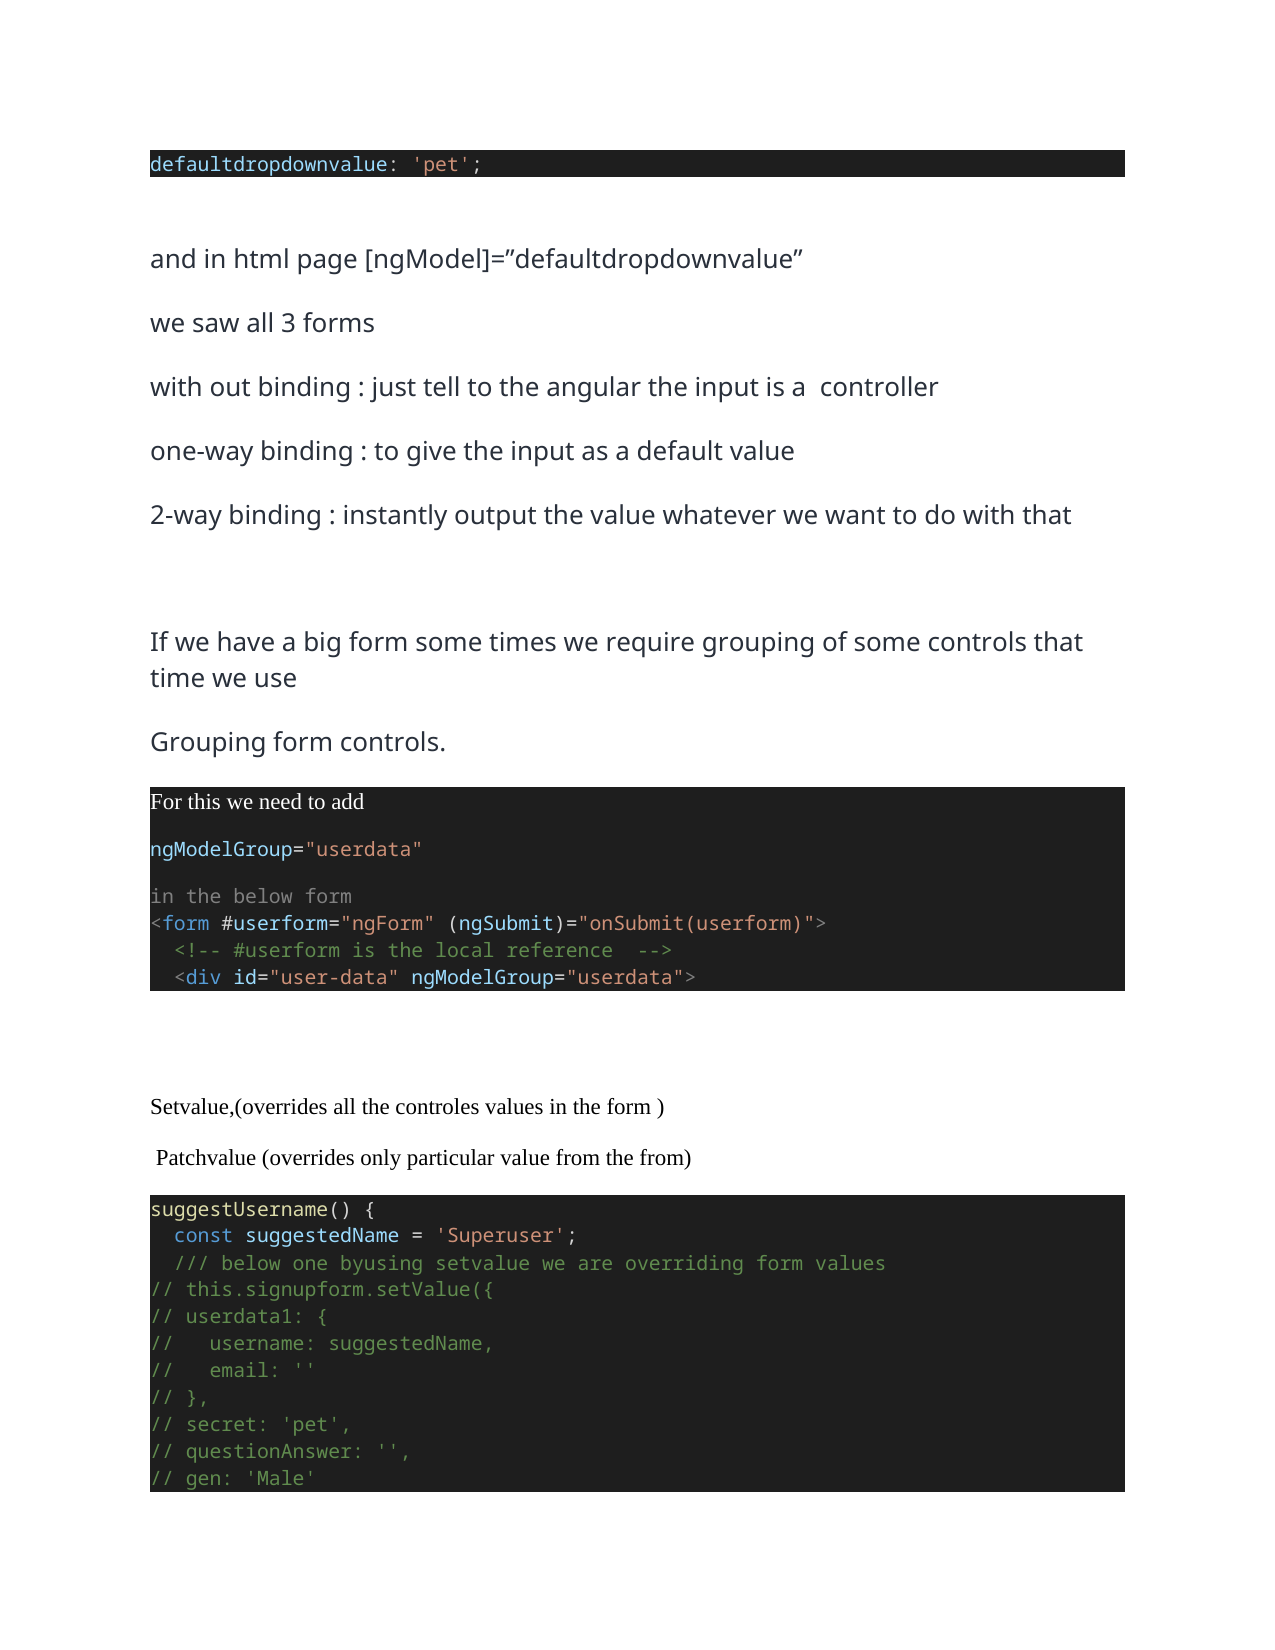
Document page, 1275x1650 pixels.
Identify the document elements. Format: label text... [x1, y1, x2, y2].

text For this we need to add [150, 787, 1125, 814]
text Setvalue,(overrides all the controles values in the form ) [150, 1093, 1125, 1119]
text If we have a big form some times we require grouping of some controls that time we use [150, 624, 1125, 695]
text <form #userform="ngForm" (ngSubmit)="onSubmit(userform)"> [150, 910, 1125, 937]
text in the below form [150, 883, 1125, 910]
text ngModelGroup="userdata" [150, 835, 1125, 862]
text Grouping form controls. [150, 723, 1125, 759]
text defaultdropdownvalue: 'pet'; [150, 150, 1125, 177]
text with out binding : just tell to the angular the input is a controller [150, 368, 1125, 404]
text const suggestedName = 'Superuser'; [150, 1222, 1125, 1249]
text // gen: 'Male' [150, 1464, 1125, 1492]
text // }, [150, 1384, 1125, 1411]
text // userdata1: { [150, 1303, 1125, 1330]
text and in html page [ngModel]=”defaultdropdownvalue” [150, 241, 1125, 276]
text // username: suggestedName, [150, 1330, 1125, 1357]
text <div id="user-data" ngModelGroup="userdata"> [150, 964, 1125, 991]
text Patchvalue (overrides only particular value from the from) [150, 1144, 1125, 1170]
text 2-way binding : instantly output the value whatever we want to do with that [150, 496, 1125, 532]
text suggestUsername() { [150, 1195, 1125, 1222]
text // email: '' [150, 1357, 1125, 1384]
text we saw all 3 forms [150, 305, 1125, 340]
text // this.signupform.setValue({ [150, 1276, 1125, 1303]
text /// below one byusing setvalue we are overriding form values [150, 1249, 1125, 1276]
text <!-- #userform is the local reference --> [150, 937, 1125, 964]
text one-way binding : to give the input as a default value [150, 432, 1125, 468]
text // questionAnswer: '', [150, 1438, 1125, 1464]
text // secret: 'pet', [150, 1411, 1125, 1438]
